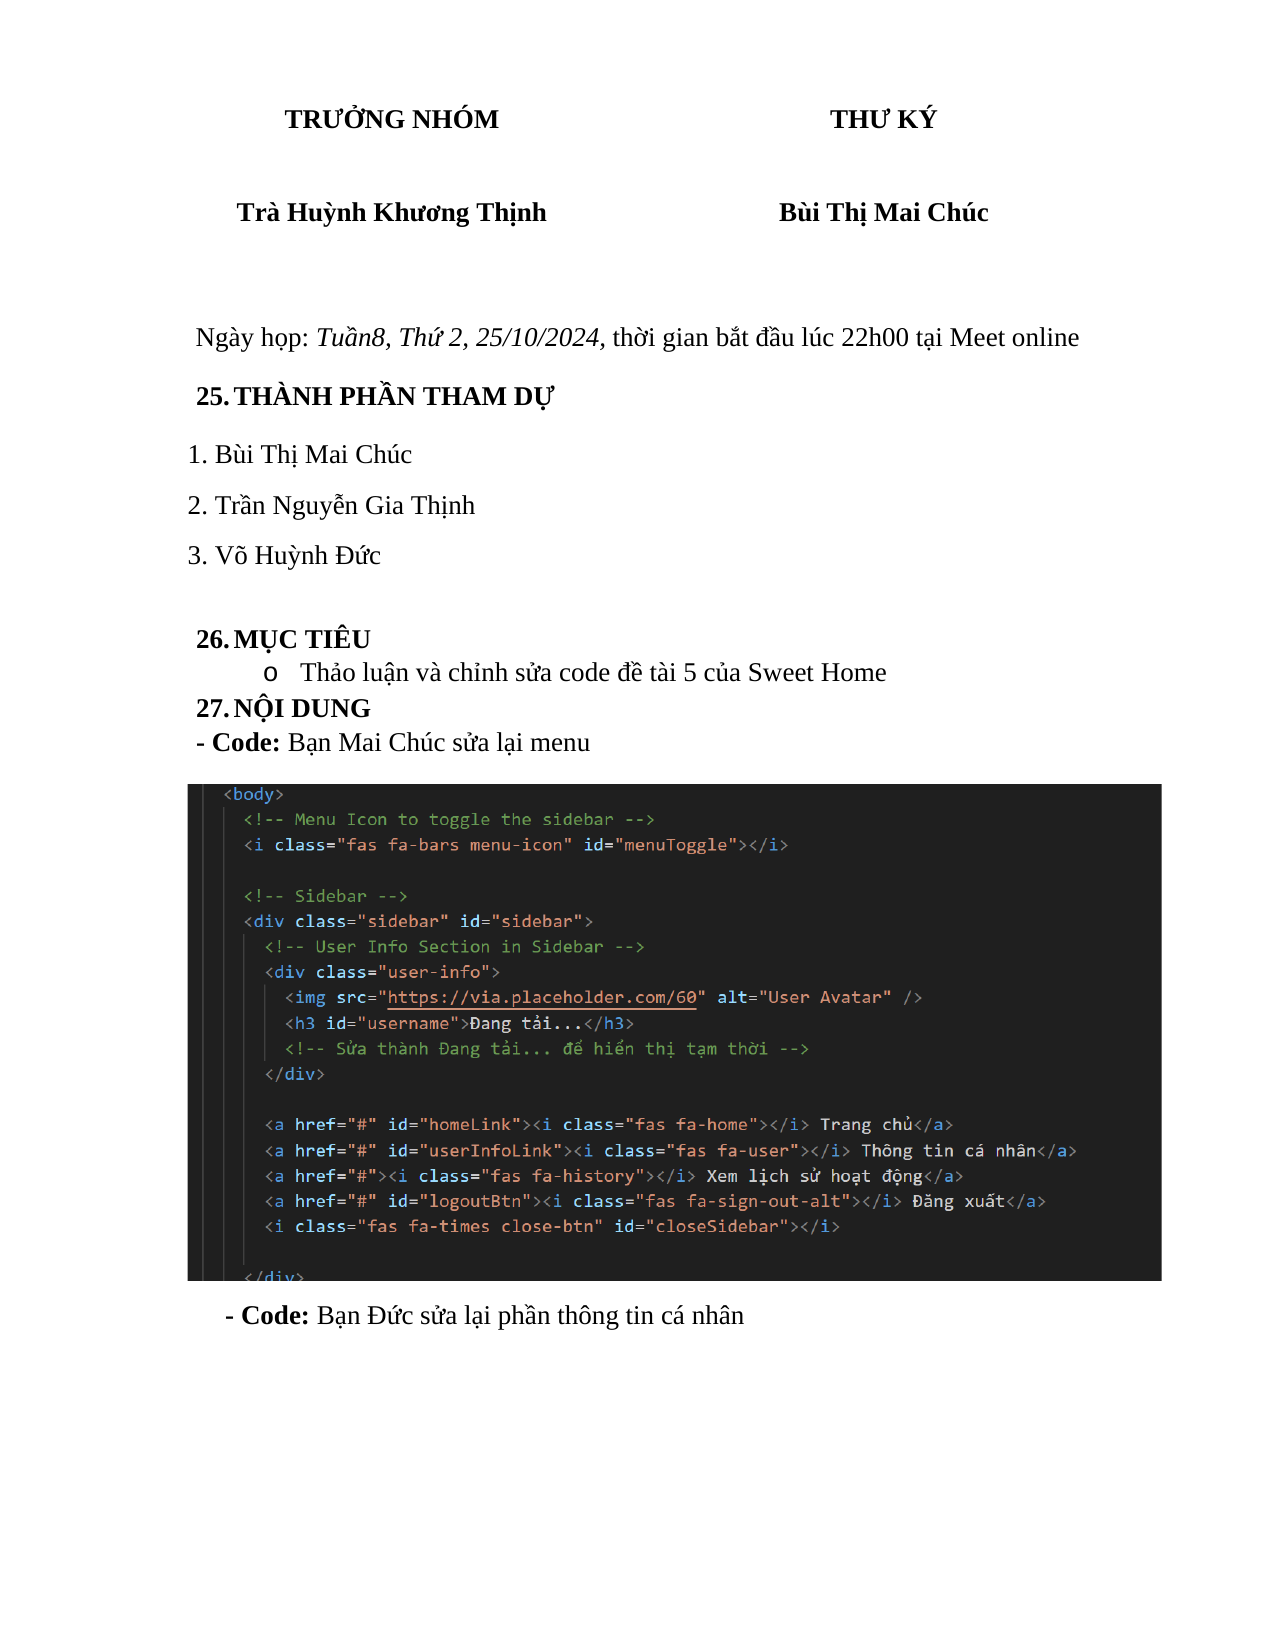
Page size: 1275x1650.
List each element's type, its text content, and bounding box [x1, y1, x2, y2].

table_header THƯ KÝ Bùi Thị Mai Chúc [638, 103, 1130, 228]
text 1. Bùi Thị Mai Chúc [187, 438, 1125, 470]
text 3. Võ Huỳnh Đức [187, 539, 1125, 570]
list NỘI DUNG [196, 692, 1125, 723]
list THÀNH PHẦN THAM DỰ [196, 380, 1125, 411]
text - Code: Bạn Đức sửa lại phần thông tin cá nhân [150, 1299, 1125, 1330]
list Thảo luận và chỉnh sửa code đề tài 5 của Sweet Home [262, 656, 1125, 690]
picture [187, 784, 1162, 1281]
list MỤC TIÊU [196, 623, 1125, 654]
text Ngày họp: Tuần8, Thứ 2, 25/10/2024, thời gian bắt đầu lúc 22h00 tại Meet online [150, 321, 1125, 353]
text 2. Trần Nguyễn Gia Thịnh [187, 489, 1125, 520]
list - Code: Bạn Mai Chúc sửa lại menu [196, 726, 1125, 757]
table_header TRƯỞNG NHÓM Trà Huỳnh Khương Thịnh [145, 103, 638, 228]
